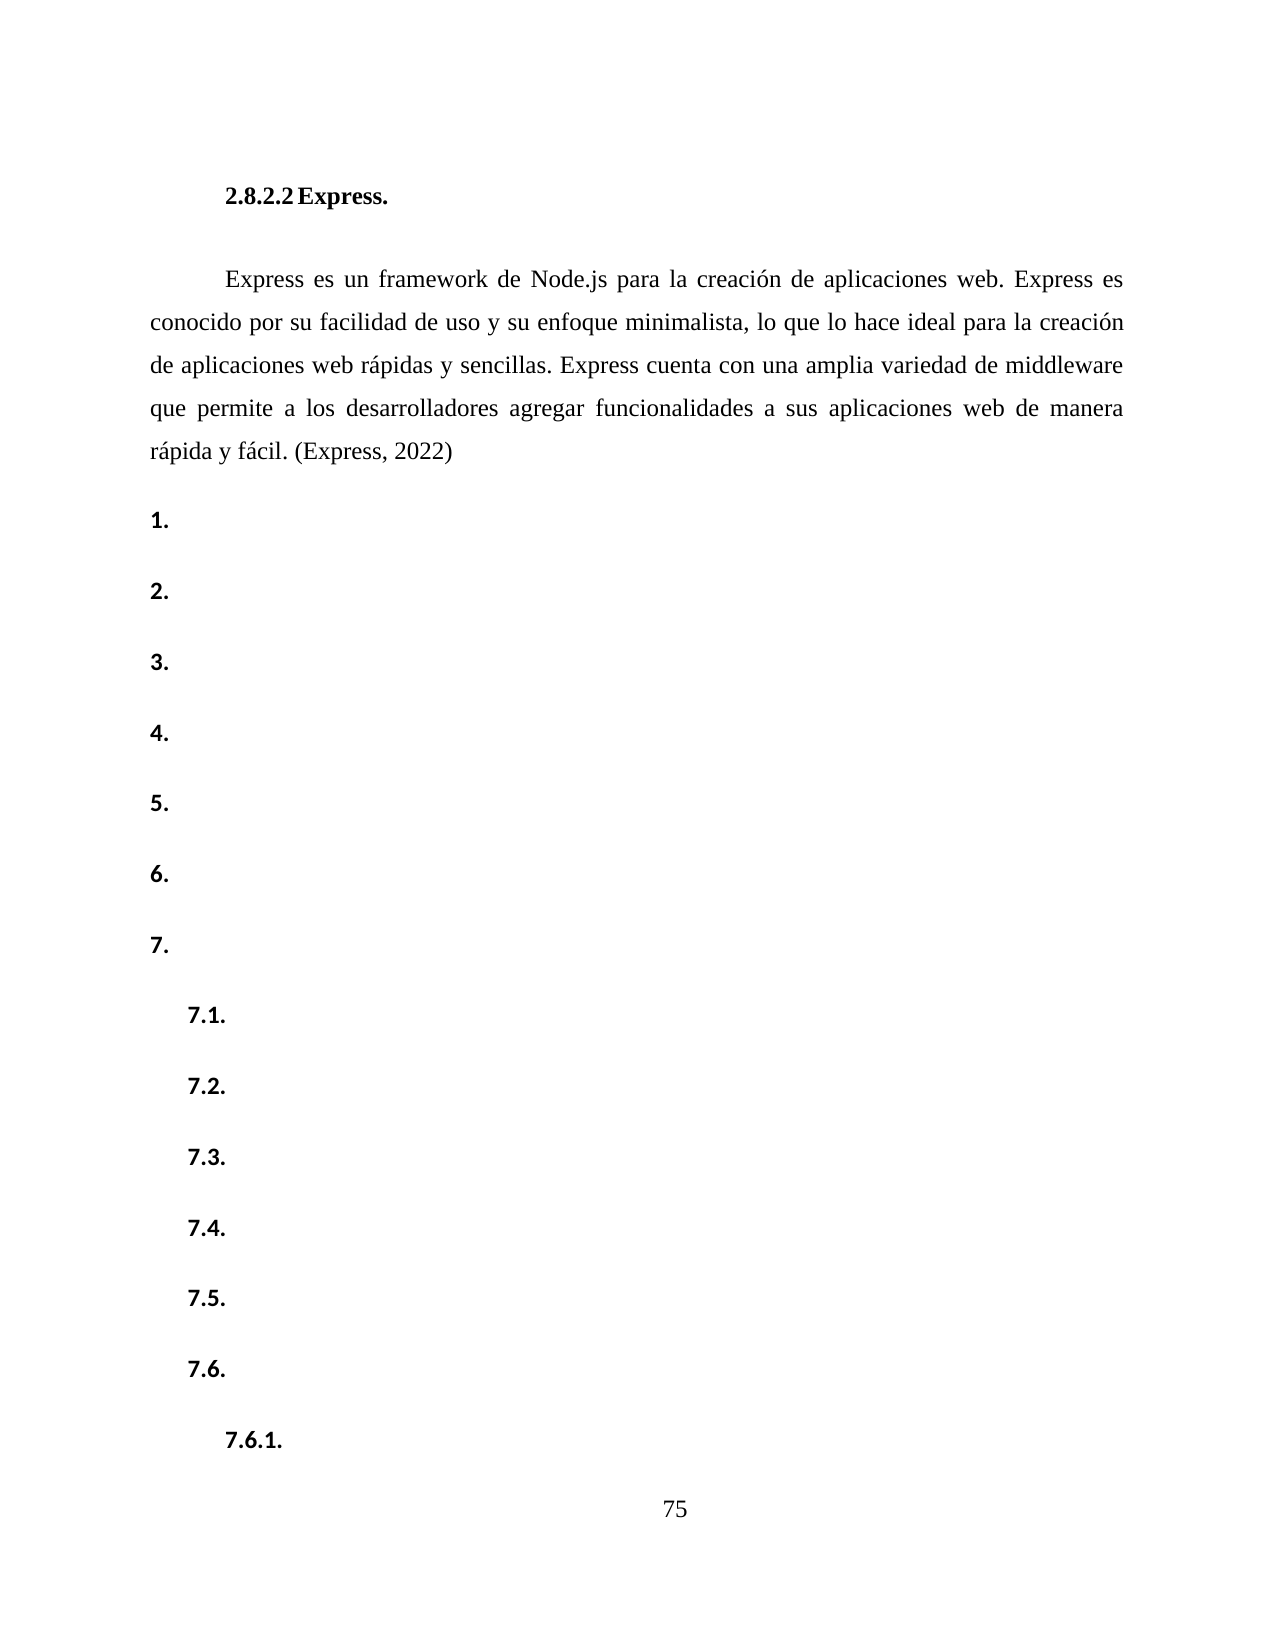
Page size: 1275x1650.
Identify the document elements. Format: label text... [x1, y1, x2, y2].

subtitle Express. [150, 181, 1125, 210]
text Express es un framework de Node.js para la creación de aplicaciones web. Express es conocido por su facilidad de uso y su enfoque minimalista, lo que lo hace ideal para la creación de aplicaciones web rápidas y sencillas. Express cuenta con una amplia variedad de middleware que permite a los desarrolladores agregar funcionalidades a sus aplicaciones web de manera rápida y fácil. (Express, 2022) [150, 264, 1125, 465]
